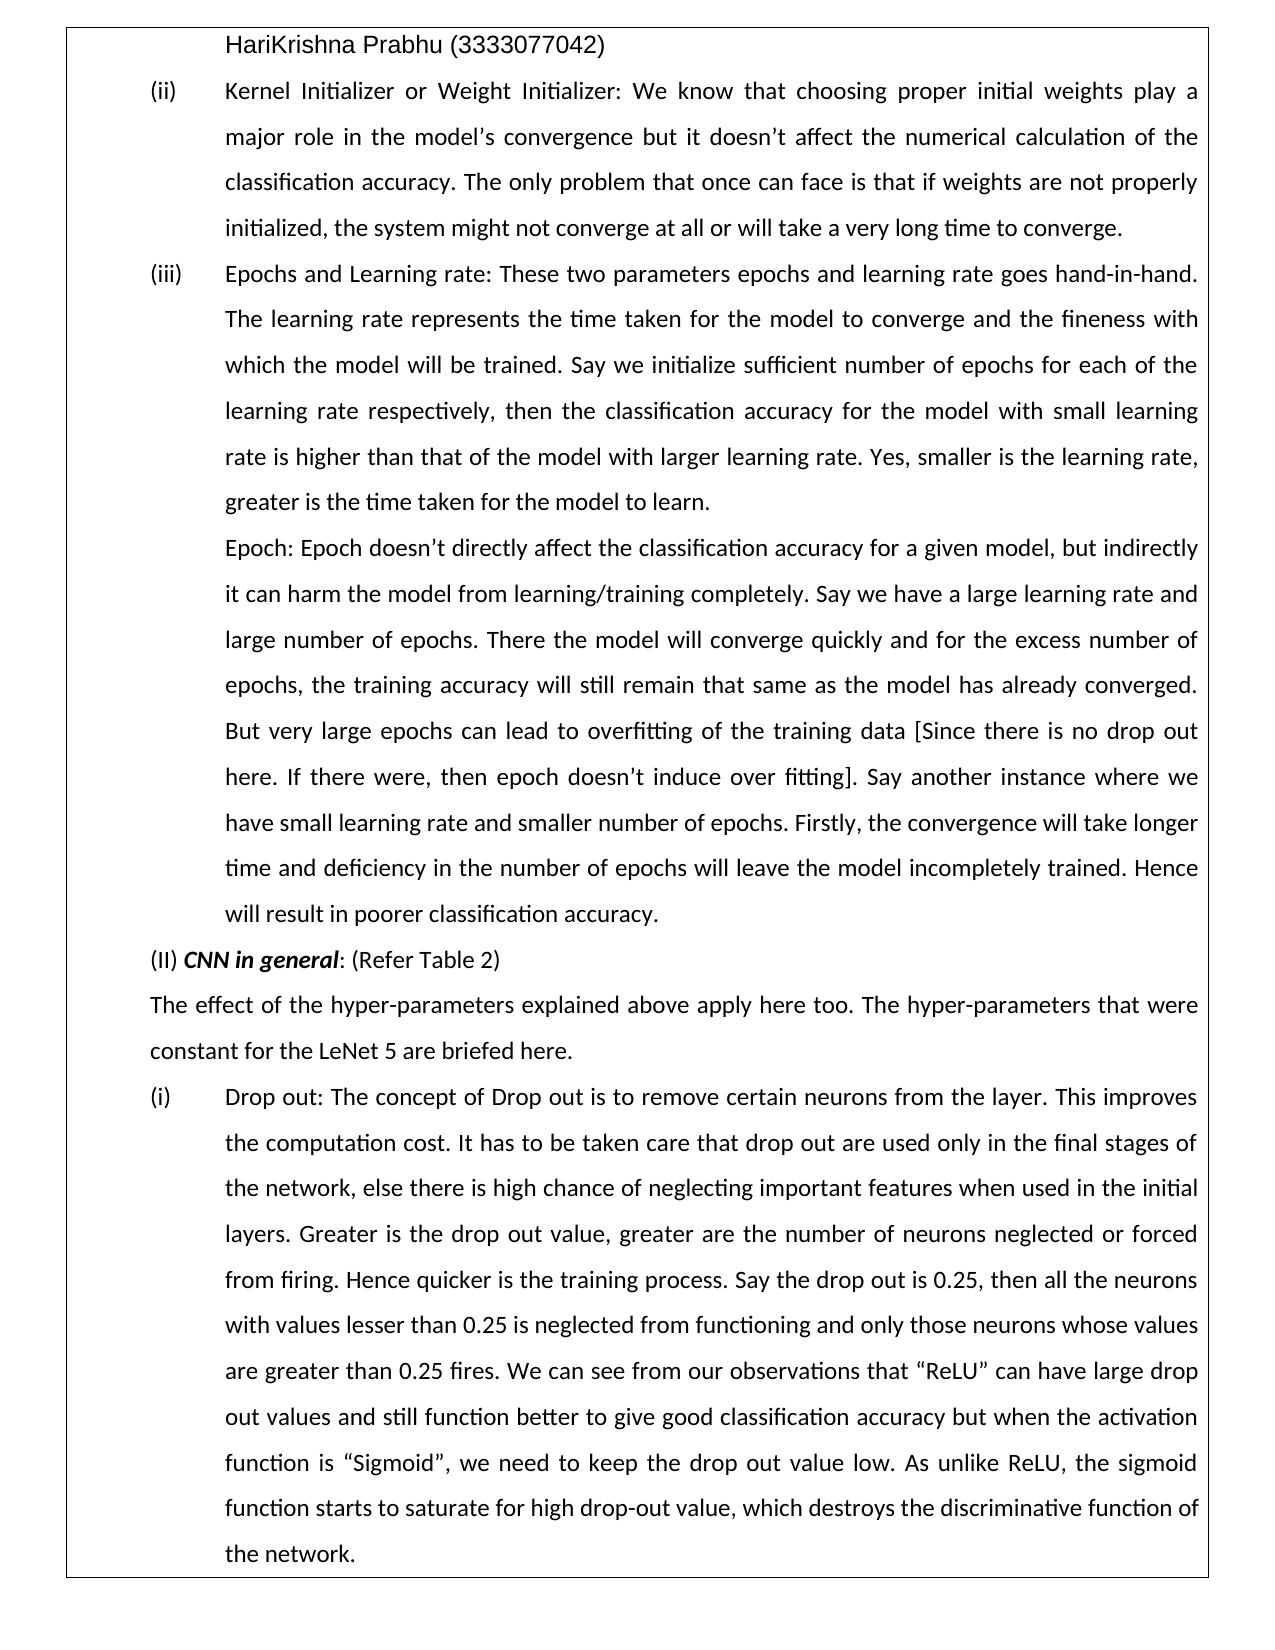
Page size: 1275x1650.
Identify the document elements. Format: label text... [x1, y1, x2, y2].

text (II) CNN in general: (Refer Table 2) [75, 944, 1200, 974]
list Drop out: The concept of Drop out is to remove certain neurons from the layer. This improves the computation cost. It has to be taken care that drop out are used only in the final stages of the network, else there is high chance of neglecting important features when used in the initial layers. Greater is the drop out value, greater are the number of neurons neglected or forced from firing. Hence quicker is the training process. Say the drop out is 0.25, then all the neurons with values lesser than 0.25 is neglected from functioning and only those neurons whose values are greater than 0.25 fires. We can see from our observations that “ReLU” can have large drop out values and still function better to give good classification accuracy but when the activation function is “Sigmoid”, we need to keep the drop out value low. As unlike ReLU, the sigmoid function starts to saturate for high drop-out value, which destroys the discriminative function of the network. [150, 1081, 1200, 1569]
list Kernel Initializer or Weight Initializer: We know that choosing proper initial weights play a major role in the model’s convergence but it doesn’t affect the numerical calculation of the classification accuracy. The only problem that once can face is that if weights are not properly initialized, the system might not converge at all or will take a very long time to converge. [150, 75, 1200, 243]
text The effect of the hyper-parameters explained above apply here too. The hyper-parameters that were constant for the LeNet 5 are briefed here. [150, 989, 1200, 1066]
list Epoch: Epoch doesn’t directly affect the classification accuracy for a given model, but indirectly it can harm the model from learning/training completely. Say we have a large learning rate and large number of epochs. There the model will converge quickly and for the excess number of epochs, the training accuracy will still remain that same as the model has already converged. But very large epochs can lead to overfitting of the training data [Since there is no drop out here. If there were, then epoch doesn’t induce over fitting]. Say another instance where we have small learning rate and smaller number of epochs. Firstly, the convergence will take longer time and deficiency in the number of epochs will leave the model incompletely trained. Hence will result in poorer classification accuracy. [225, 532, 1200, 929]
list Epochs and Learning rate: These two parameters epochs and learning rate goes hand-in-hand. The learning rate represents the time taken for the model to converge and the fineness with which the model will be trained. Say we initialize sufficient number of epochs for each of the learning rate respectively, then the classification accuracy for the model with small learning rate is higher than that of the model with larger learning rate. Yes, smaller is the learning rate, greater is the time taken for the model to learn. [150, 258, 1200, 517]
